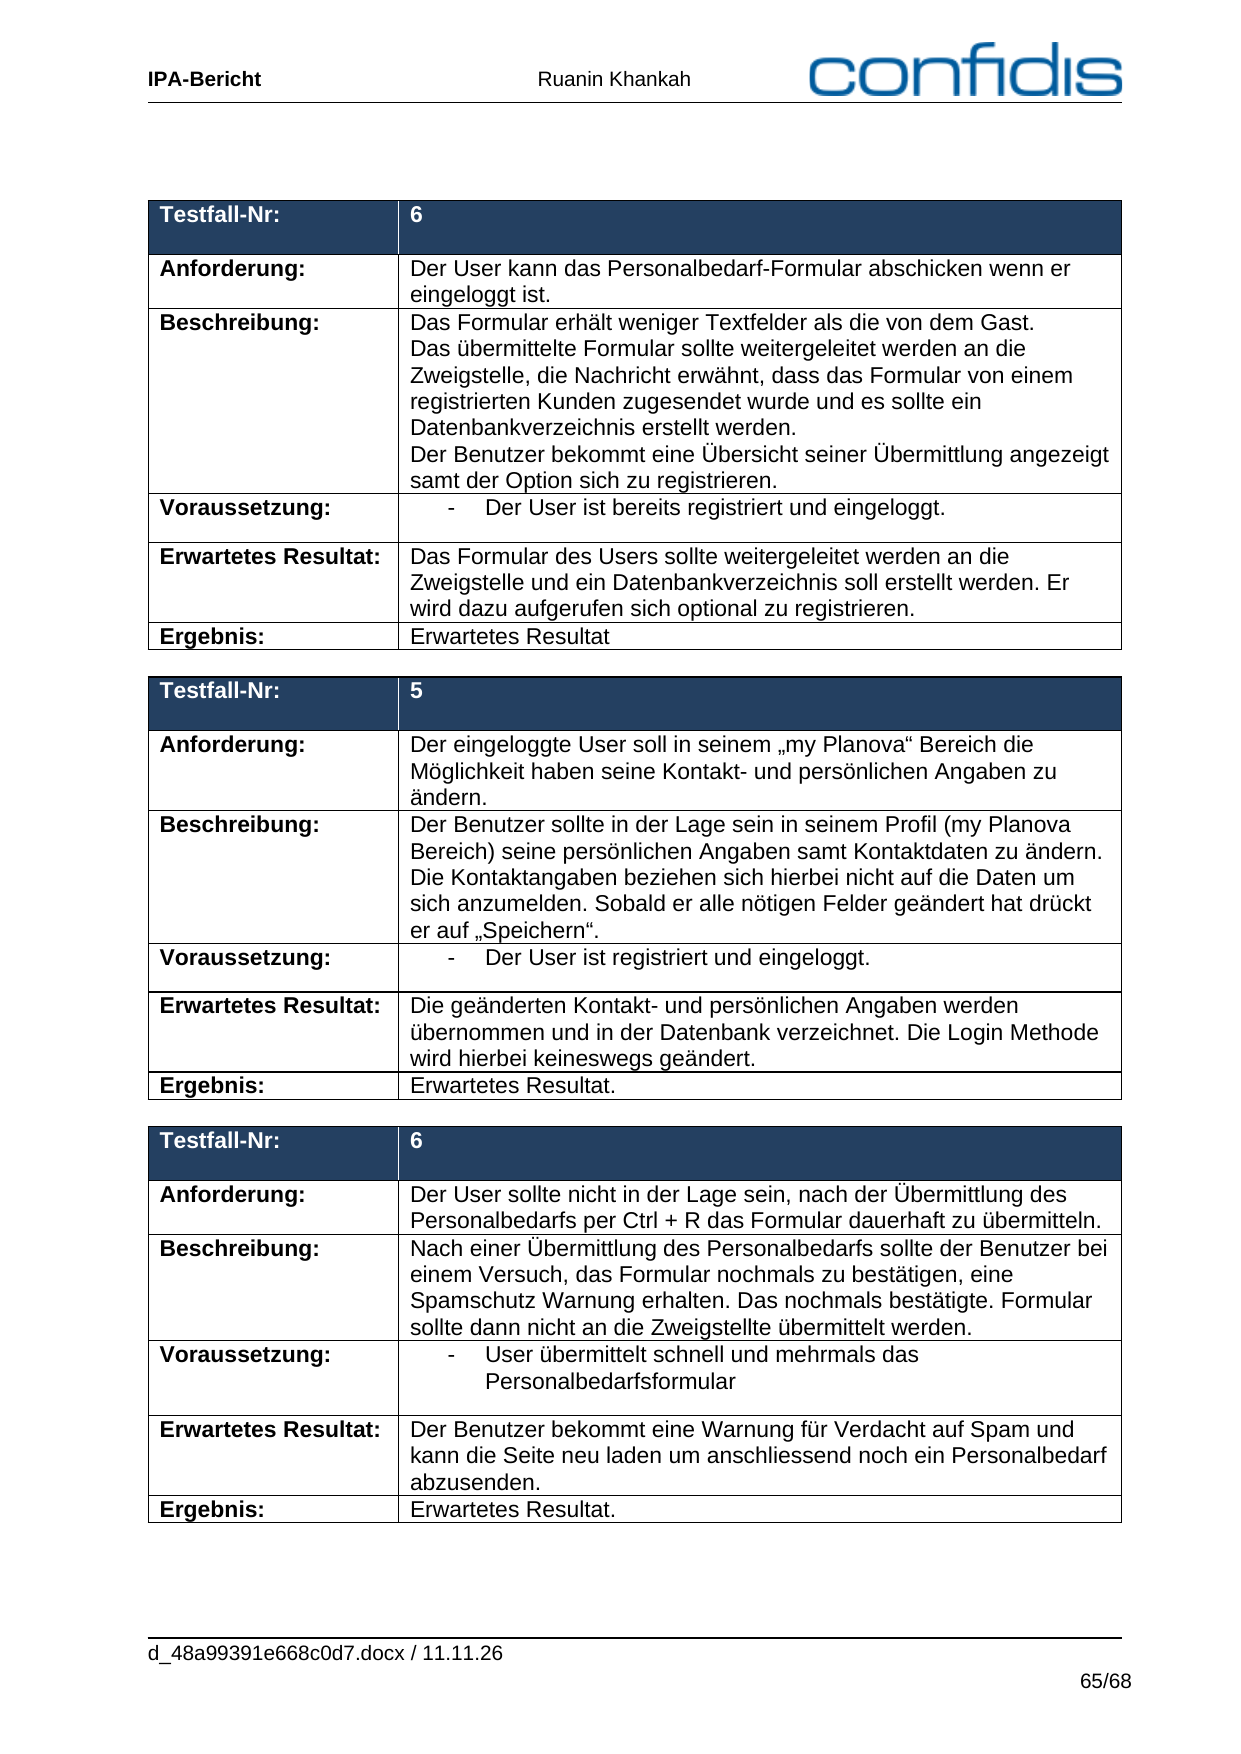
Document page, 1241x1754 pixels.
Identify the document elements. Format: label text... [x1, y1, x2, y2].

table_cell Der User ist bereits registriert und eingeloggt. [399, 494, 1121, 542]
table_cell Das Formular des Users sollte weitergeleitet werden an die Zweigstelle und ein Datenbankverzeichnis soll erstellt werden. Er wird dazu aufgerufen sich optional zu registrieren. [399, 543, 1121, 622]
table_cell Anforderung: [149, 731, 398, 810]
table_header Testfall-Nr: [149, 678, 398, 730]
table_cell Beschreibung: [149, 309, 398, 493]
table_header Testfall-Nr: [149, 1127, 398, 1180]
table_cell Nach einer Übermittlung des Personalbedarfs sollte der Benutzer bei einem Versuch, das Formular nochmals zu bestätigen, eine Spamschutz Warnung erhalten. Das nochmals bestätigte. Formular sollte dann nicht an die Zweigstellte übermittelt werden. [399, 1235, 1121, 1340]
table_cell Der User sollte nicht in der Lage sein, nach der Übermittlung des Personalbedarfs per Ctrl + R das Formular dauerhaft zu übermitteln. [399, 1181, 1121, 1234]
table_cell Anforderung: [149, 1181, 398, 1234]
table_header 6 [399, 201, 1121, 254]
table_cell User übermittelt schnell und mehrmals das Personalbedarfsformular [399, 1341, 1121, 1415]
table_cell Voraussetzung: [149, 944, 398, 991]
table_cell Ergebnis: [149, 623, 398, 649]
table_cell Ergebnis: [149, 1073, 398, 1099]
table_cell Der Benutzer sollte in der Lage sein in seinem Profil (my Planova Bereich) seine persönlichen Angaben samt Kontaktdaten zu ändern. Die Kontaktangaben beziehen sich hierbei nicht auf die Daten um sich anzumelden. Sobald er alle nötigen Felder geändert hat drückt er auf „Speichern“. [399, 811, 1121, 943]
table_cell Erwartetes Resultat. [399, 1073, 1121, 1099]
table_cell Erwartetes Resultat: [149, 543, 398, 622]
table_cell Die geänderten Kontakt- und persönlichen Angaben werden übernommen und in der Datenbank verzeichnet. Die Login Methode wird hierbei keineswegs geändert. [399, 993, 1121, 1071]
table_cell Voraussetzung: [149, 1341, 398, 1415]
table_cell Der eingeloggte User soll in seinem „my Planova“ Bereich die Möglichkeit haben seine Kontakt- und persönlichen Angaben zu ändern. [399, 731, 1121, 810]
table_header Testfall-Nr: [149, 201, 398, 254]
table_cell Ergebnis: [149, 1496, 398, 1522]
table_cell Der Benutzer bekommt eine Warnung für Verdacht auf Spam und kann die Seite neu laden um anschliessend noch ein Personalbedarf abzusenden. [399, 1416, 1121, 1495]
table_cell Anforderung: [149, 255, 398, 308]
table_cell Erwartetes Resultat [399, 623, 1121, 649]
table_cell Voraussetzung: [149, 494, 398, 542]
picture [809, 42, 1123, 96]
table_header 6 [399, 1127, 1121, 1180]
table_cell Erwartetes Resultat: [149, 993, 398, 1071]
table_cell Erwartetes Resultat: [149, 1416, 398, 1495]
table_cell Der User kann das Personalbedarf-Formular abschicken wenn er eingeloggt ist. [399, 255, 1121, 308]
table_cell Der User ist registriert und eingeloggt. [399, 944, 1121, 991]
table_cell Beschreibung: [149, 811, 398, 943]
table_cell Erwartetes Resultat. [399, 1496, 1121, 1522]
table_cell Das Formular erhält weniger Textfelder als die von dem Gast. Das übermittelte Formular sollte weitergeleitet werden an die Zweigstelle, die Nachricht erwähnt, dass das Formular von einem registrierten Kunden zugesendet wurde und es sollte ein Datenbankverzeichnis erstellt werden. Der Benutzer bekommt eine Übersicht seiner Übermittlung angezeigt samt der Option sich zu registrieren. [399, 309, 1121, 493]
table_header 5 [399, 678, 1121, 730]
table_cell Beschreibung: [149, 1235, 398, 1340]
